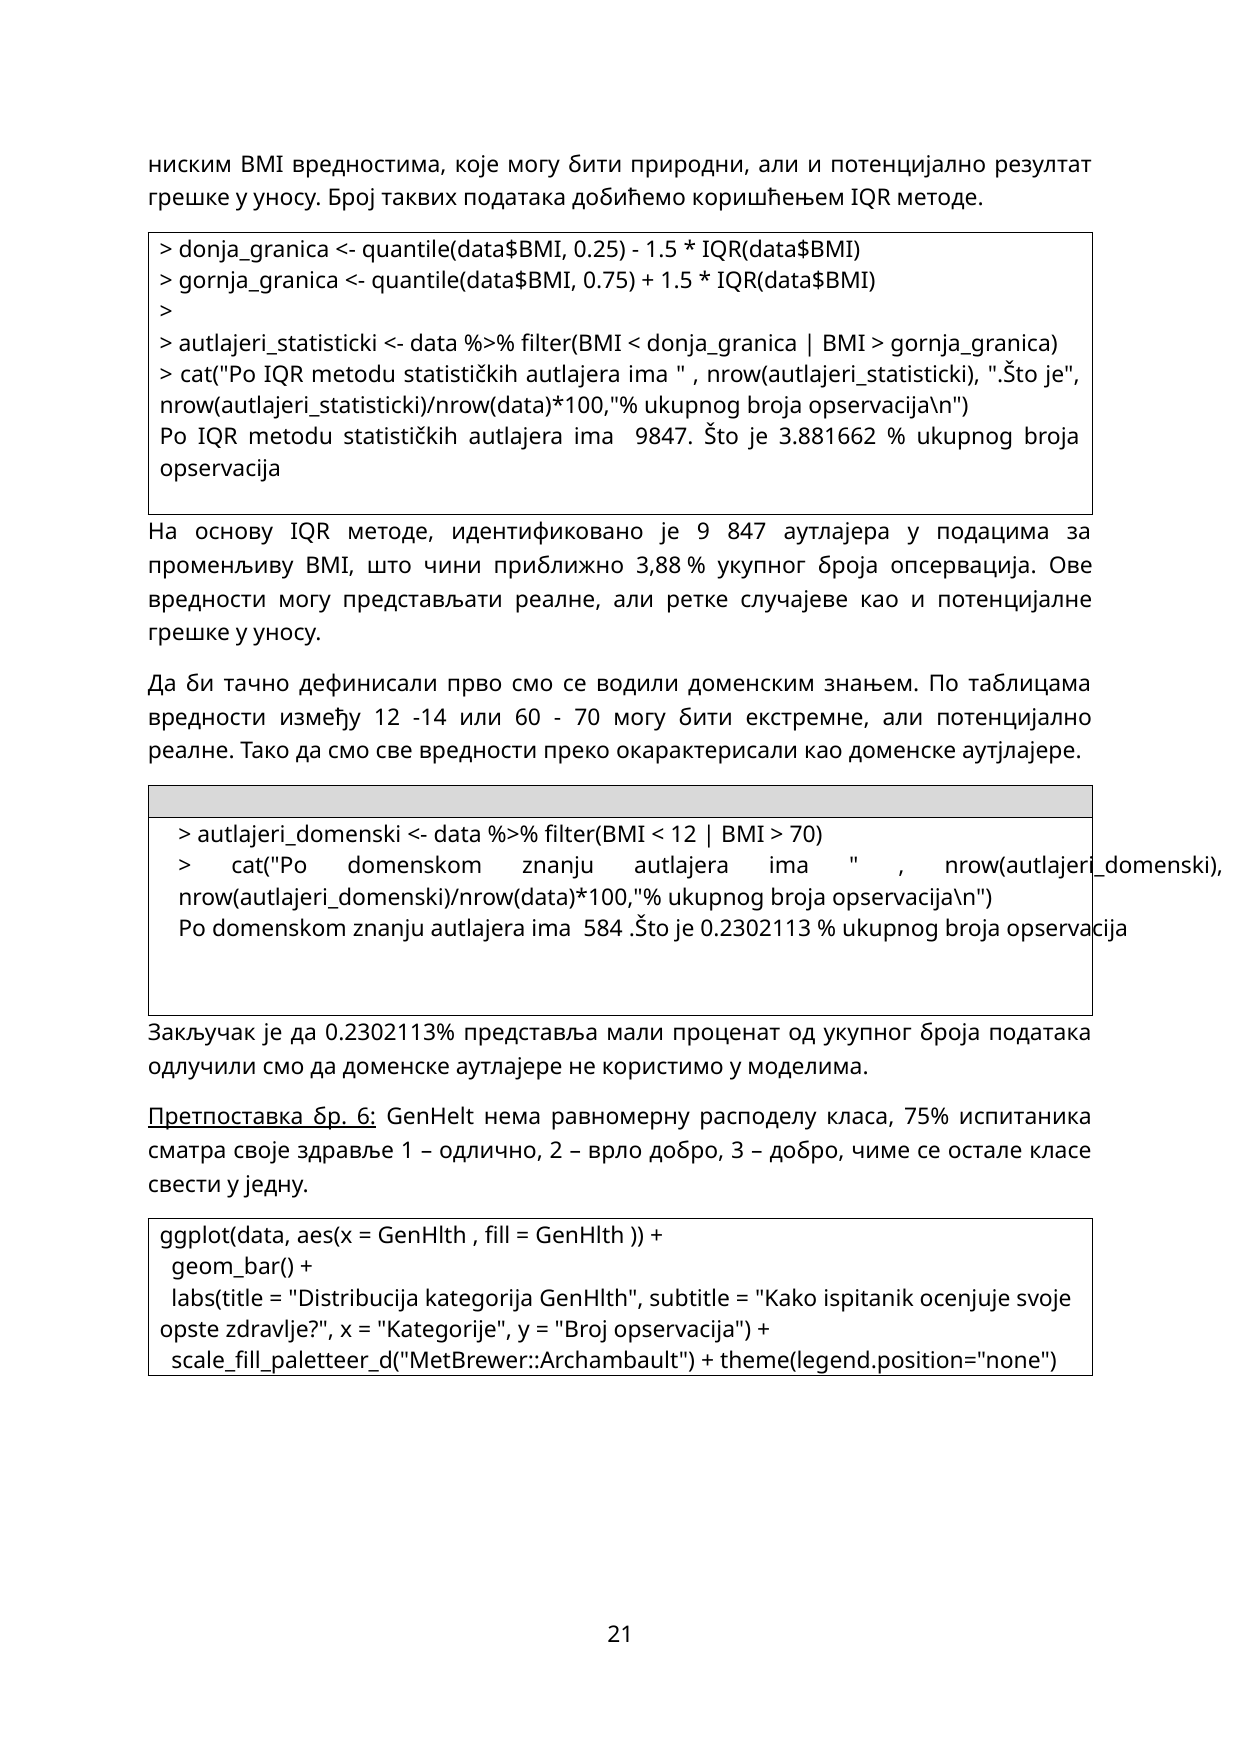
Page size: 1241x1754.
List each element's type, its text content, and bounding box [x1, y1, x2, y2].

text На основу IQR методе, идентификовано је 9 847 аутлајера у подацима за променљиву BMI, што чини приближно 3,88 % укупног броја опсервација. Ове вредности могу представљати реалне, али ретке случајеве као и потенцијалне грешке у уносу. [148, 515, 1093, 648]
table_cell [149, 818, 159, 1015]
table_header [149, 786, 1092, 817]
text Да би тачно дефинисали прво смо се водили доменским знањем. По таблицама вредности између 12 -14 или 60 - 70 могу бити екстремне, али потенцијално реалне. Тако да смо све вредности преко окарактерисали као доменске аутјлајере. [148, 667, 1093, 766]
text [148, 148, 1093, 213]
table_header > donja_granica <- quantile(data$BMI, 0.25) - 1.5 * IQR(data$BMI) > gornja_granica <- quantile(data$BMI, 0.75) + 1.5 * IQR(data$BMI) > > autlajeri_statisticki <- data %>% filter(BMI < donja_granica | BMI > gornja_granica) > cat("Po IQR metodu statističkih autlajera ima " , nrow(autlajeri_statisticki), ".Što je", nrow(autlajeri_statisticki)/nrow(data)*100,"% ukupnog broja opservacija\n") Po IQR metodu statističkih autlajera ima 9847. Što je 3.881662 % ukupnog broja opservacija [149, 233, 1092, 514]
text Закључак је да 0.2302113% представља мали проценат од укупног броја података одлучили смо да доменске аутлајере не користимо у моделима. [148, 1016, 1093, 1081]
text Претпоставка бр. 6: GenHelt нема равномерну расподелу класа, 75% испитаника сматра своје здравље 1 – одлично, 2 – врло добро, 3 – добро, чиме се остале класе свести у једну. [148, 1100, 1093, 1199]
table_header ggplot(data, aes(x = GenHlth , fill = GenHlth )) + geom_bar() + labs(title = "Distribucija kategorija GenHlth", subtitle = "Kako ispitanik ocenjuje svoje opste zdravlje?", x = "Kategorije", y = "Broj opservacija") + scale_fill_paletteer_d("MetBrewer::Archambault") + theme(legend.position="none") [149, 1219, 1092, 1375]
